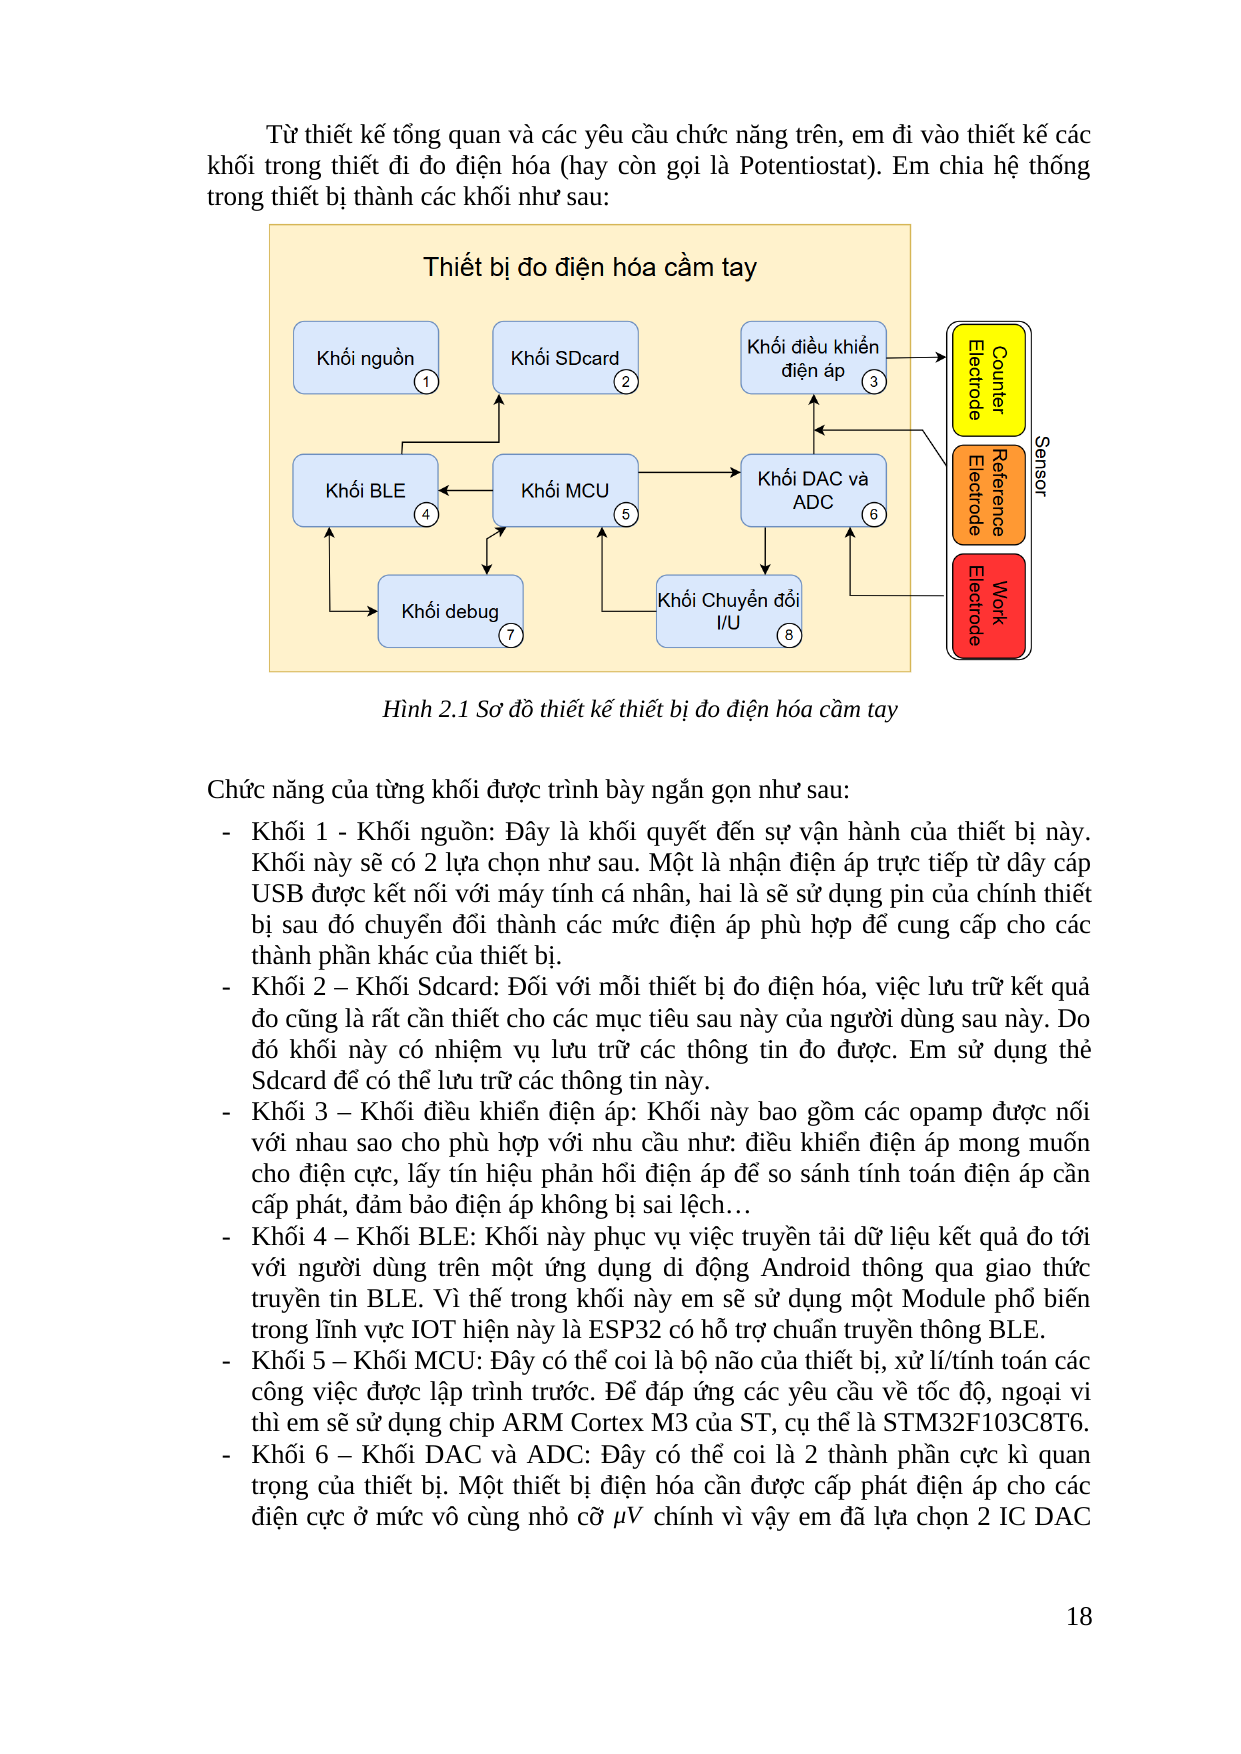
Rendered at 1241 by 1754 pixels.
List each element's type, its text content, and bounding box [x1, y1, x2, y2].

list Khối 4 – Khối BLE: Khối này phục vụ việc truyền tải dữ liệu kết quả đo tới với người dùng trên một ứng dụng di động Android thông qua giao thức truyền tin BLE. Vì thế trong khối này em sẽ sử dụng một Module phổ biến trong lĩnh vực IOT hiện này là ESP32 có hỗ trợ chuẩn truyền thông BLE. [222, 1220, 1092, 1344]
list Khối 2 – Khối Sdcard: Đối với mỗi thiết bị đo điện hóa, việc lưu trữ kết quả đo cũng là rất cần thiết cho các mục tiêu sau này của người dùng sau này. Do đó khối này có nhiệm vụ lưu trữ các thông tin đo được. Em sử dụng thẻ Sdcard để có thể lưu trữ các thông tin này. [222, 971, 1092, 1095]
text Chức năng của từng khối được trình bày ngắn gọn như sau: [207, 774, 1092, 805]
list Khối 5 – Khối MCU: Đây có thể coi là bộ não của thiết bị, xử lí/tính toán các công việc được lập trình trước. Để đáp ứng các yêu cầu về tốc độ, ngoại vi thì em sẽ sử dụng chip ARM Cortex M3 của ST, cụ thể là STM32F103C8T6. [222, 1344, 1092, 1438]
list Khối 3 – Khối điều khiển điện áp: Khối này bao gồm các opamp được nối với nhau sao cho phù hợp với nhu cầu như: điều khiển điện áp mong muốn cho điện cực, lấy tín hiệu phản hổi điện áp để so sánh tính toán điện áp cần cấp phát, đảm bảo điện áp không bị sai lệch… [222, 1095, 1092, 1220]
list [222, 1438, 1092, 1531]
list Khối 1 - Khối nguồn: Đây là khối quyết đến sự vận hành của thiết bị này. Khối này sẽ có 2 lựa chọn như sau. Một là nhận điện áp trực tiếp từ dây cáp USB được kết nối với máy tính cá nhân, hai là sẽ sử dụng pin của chính thiết bị sau đó chuyển đổi thành các mức điện áp phù hợp để cung cấp cho các thành phần khác của thiết bị. [222, 815, 1092, 971]
text Từ thiết kế tổng quan và các yêu cầu chức năng trên, em đi vào thiết kế các khối trong thiết đi đo điện hóa (hay còn gọi là Potentiostat). Em chia hệ thống trong thiết bị thành các khối như sau: [207, 118, 1092, 212]
picture [265, 221, 1052, 678]
